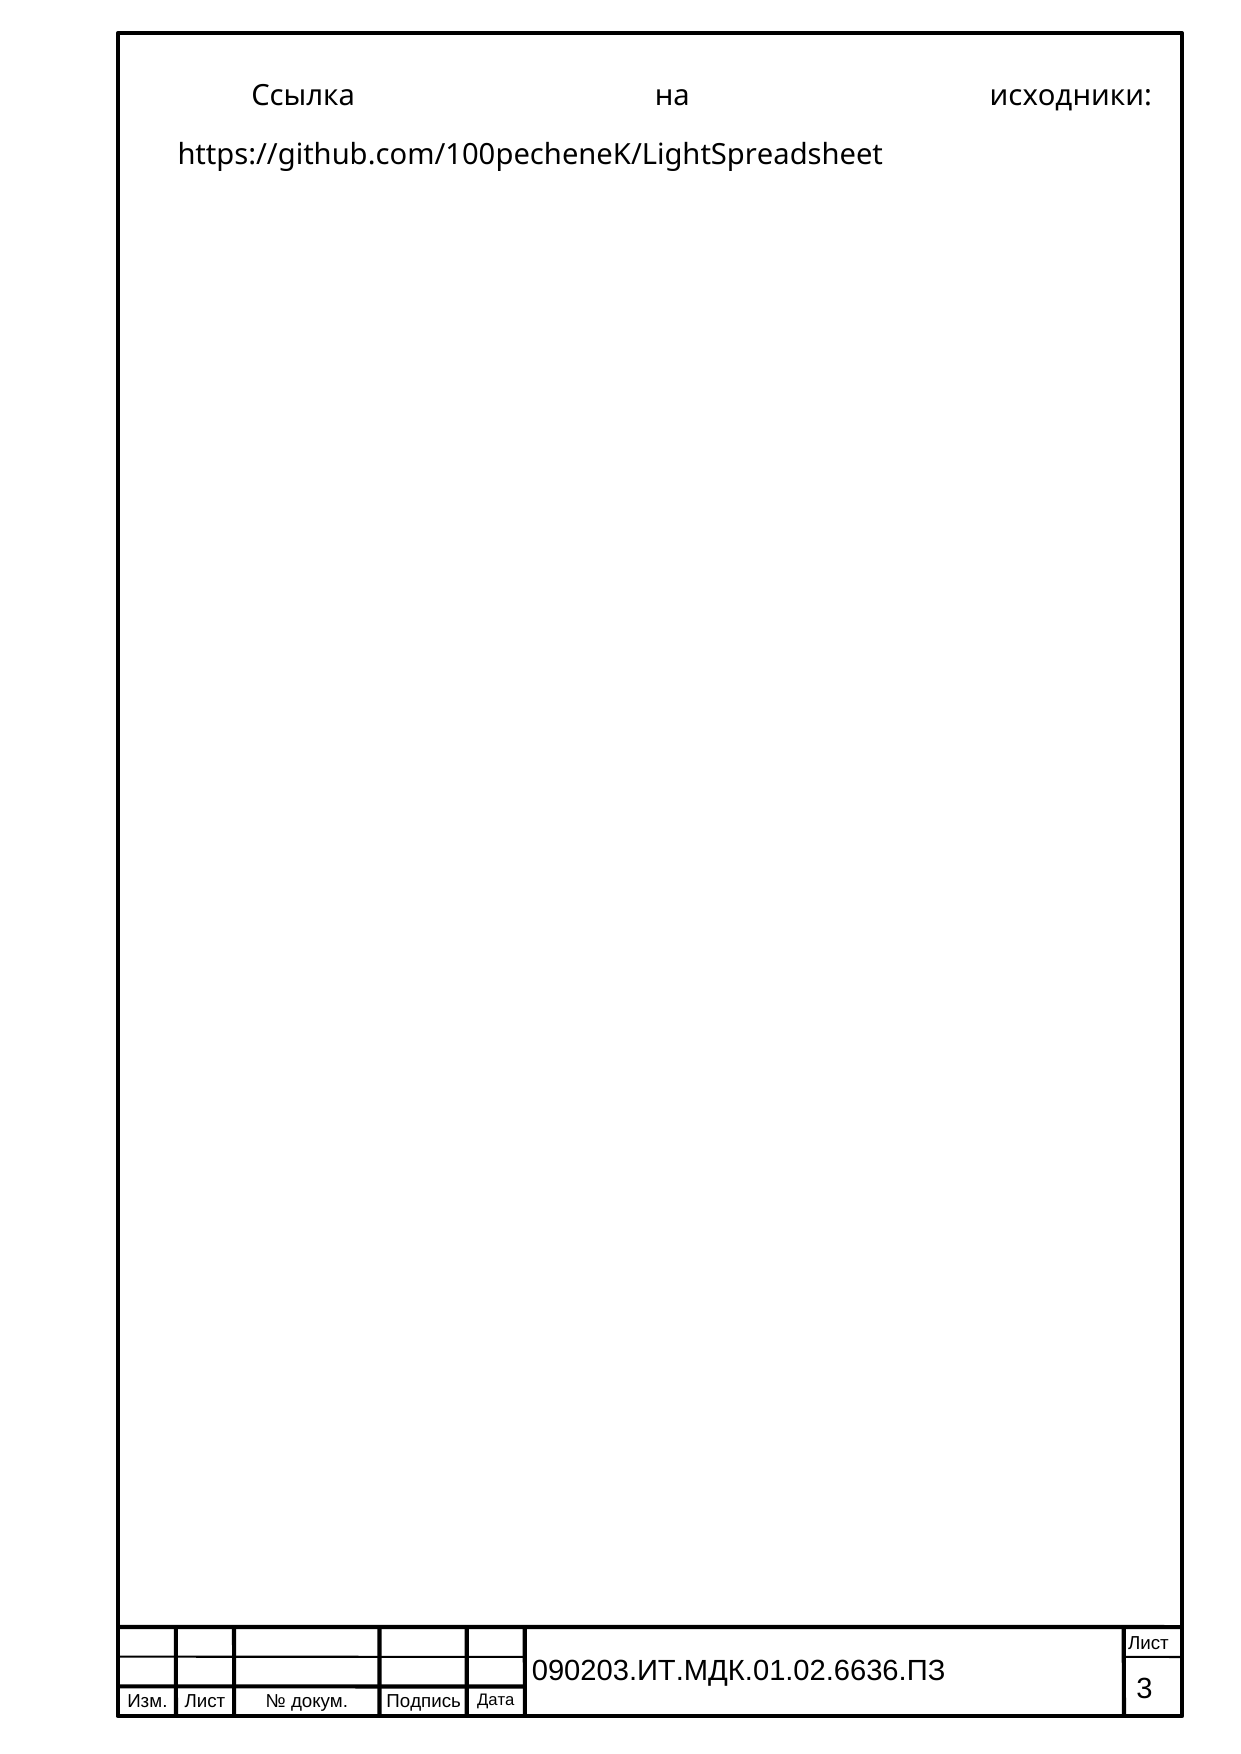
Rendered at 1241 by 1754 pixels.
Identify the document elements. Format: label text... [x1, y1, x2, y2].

text Ссылка на исходники: https://github.com/100pecheneK/LightSpreadsheet [177, 74, 1152, 173]
